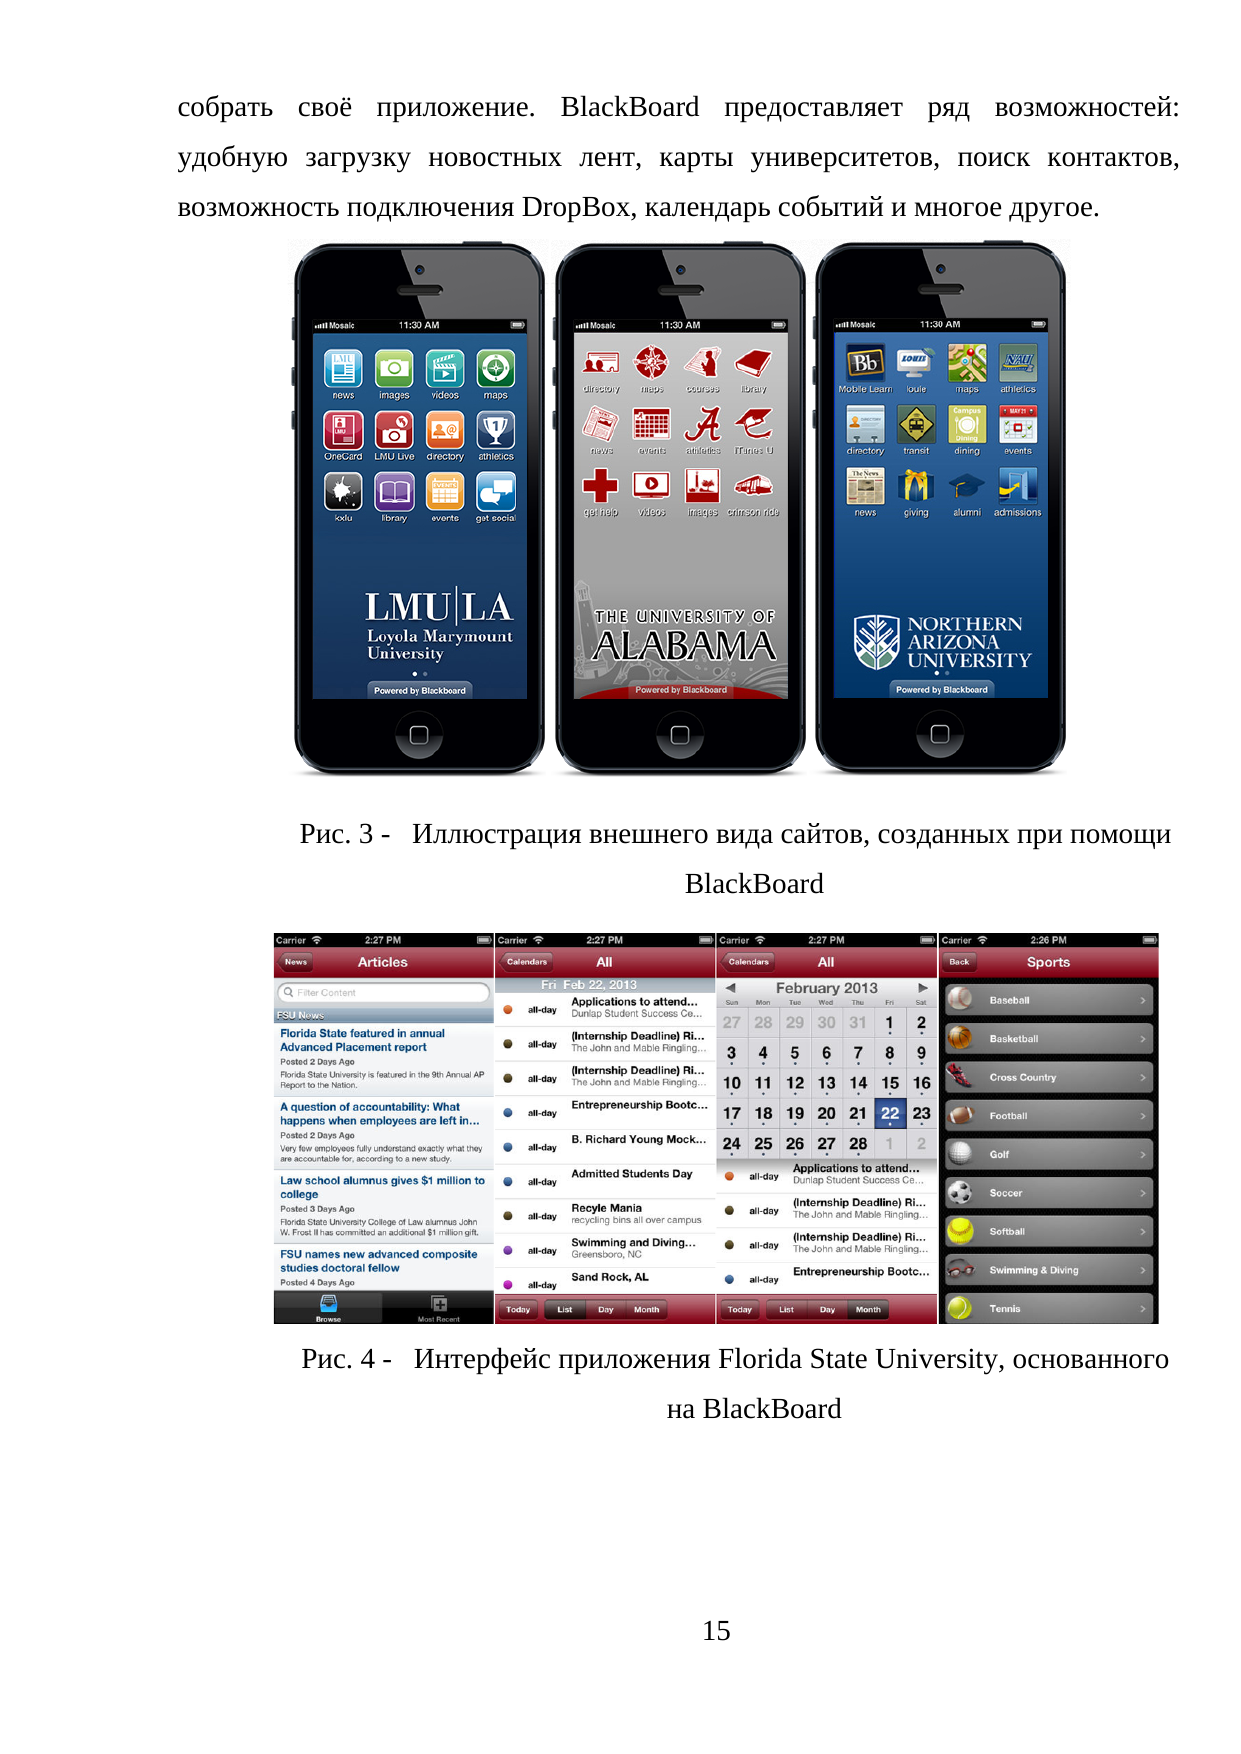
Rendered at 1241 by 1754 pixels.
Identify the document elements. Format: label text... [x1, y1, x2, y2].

picture [287, 239, 1071, 783]
list Иллюстрация внешнего вида сайтов, созданных при помощи BlackBoard [290, 816, 1181, 900]
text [177, 89, 1181, 223]
picture [273, 933, 1159, 1324]
list Интерфейс приложения Florida State University, основанного на BlackBoard [290, 1341, 1181, 1425]
